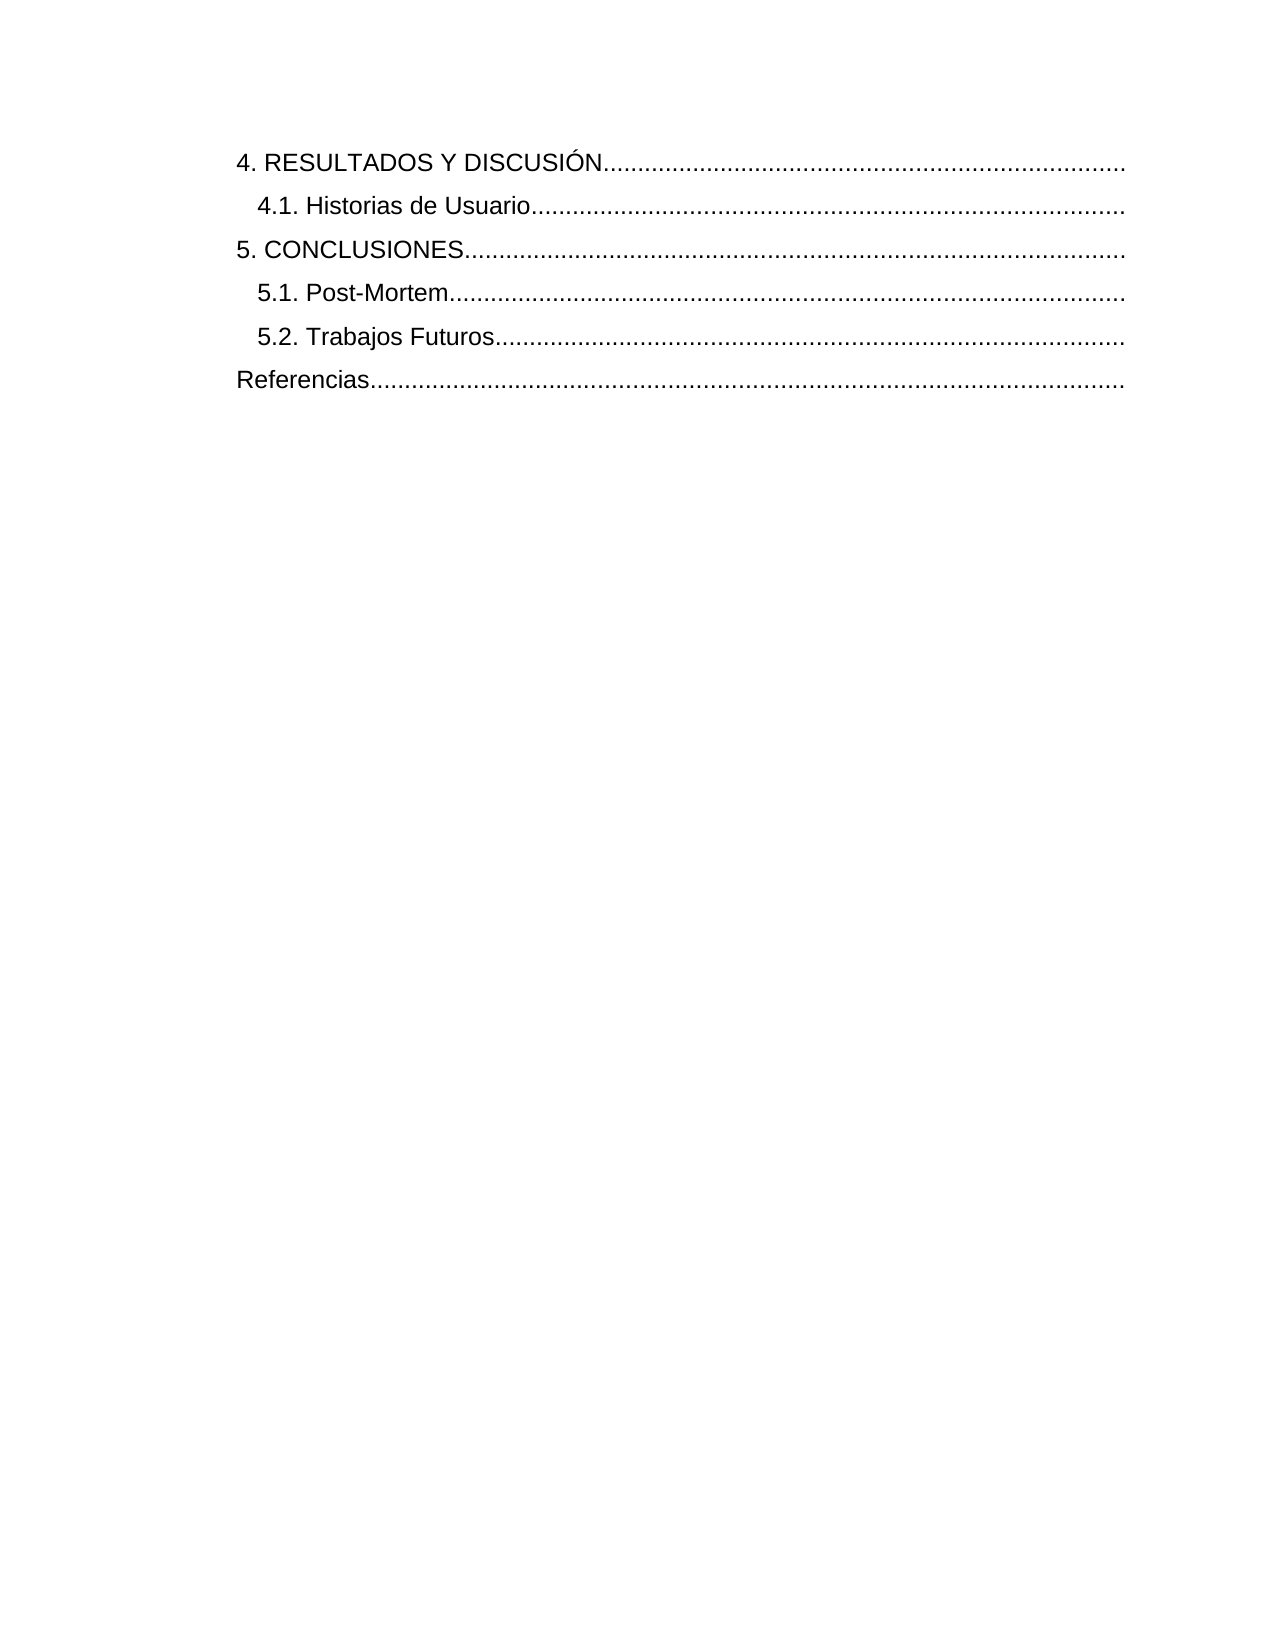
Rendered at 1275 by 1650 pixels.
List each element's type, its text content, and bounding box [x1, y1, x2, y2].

text Referencias 34 [236, 365, 1127, 394]
text 4. RESULTADOS Y DISCUSIÓN 33 [236, 148, 1127, 176]
text 5.1. Post-Mortem 34 [257, 278, 1127, 307]
text 5.2. Trabajos Futuros 34 [257, 321, 1127, 350]
text 5. CONCLUSIONES 34 [236, 234, 1127, 263]
text 4.1. Historias de Usuario 34 [257, 191, 1127, 220]
